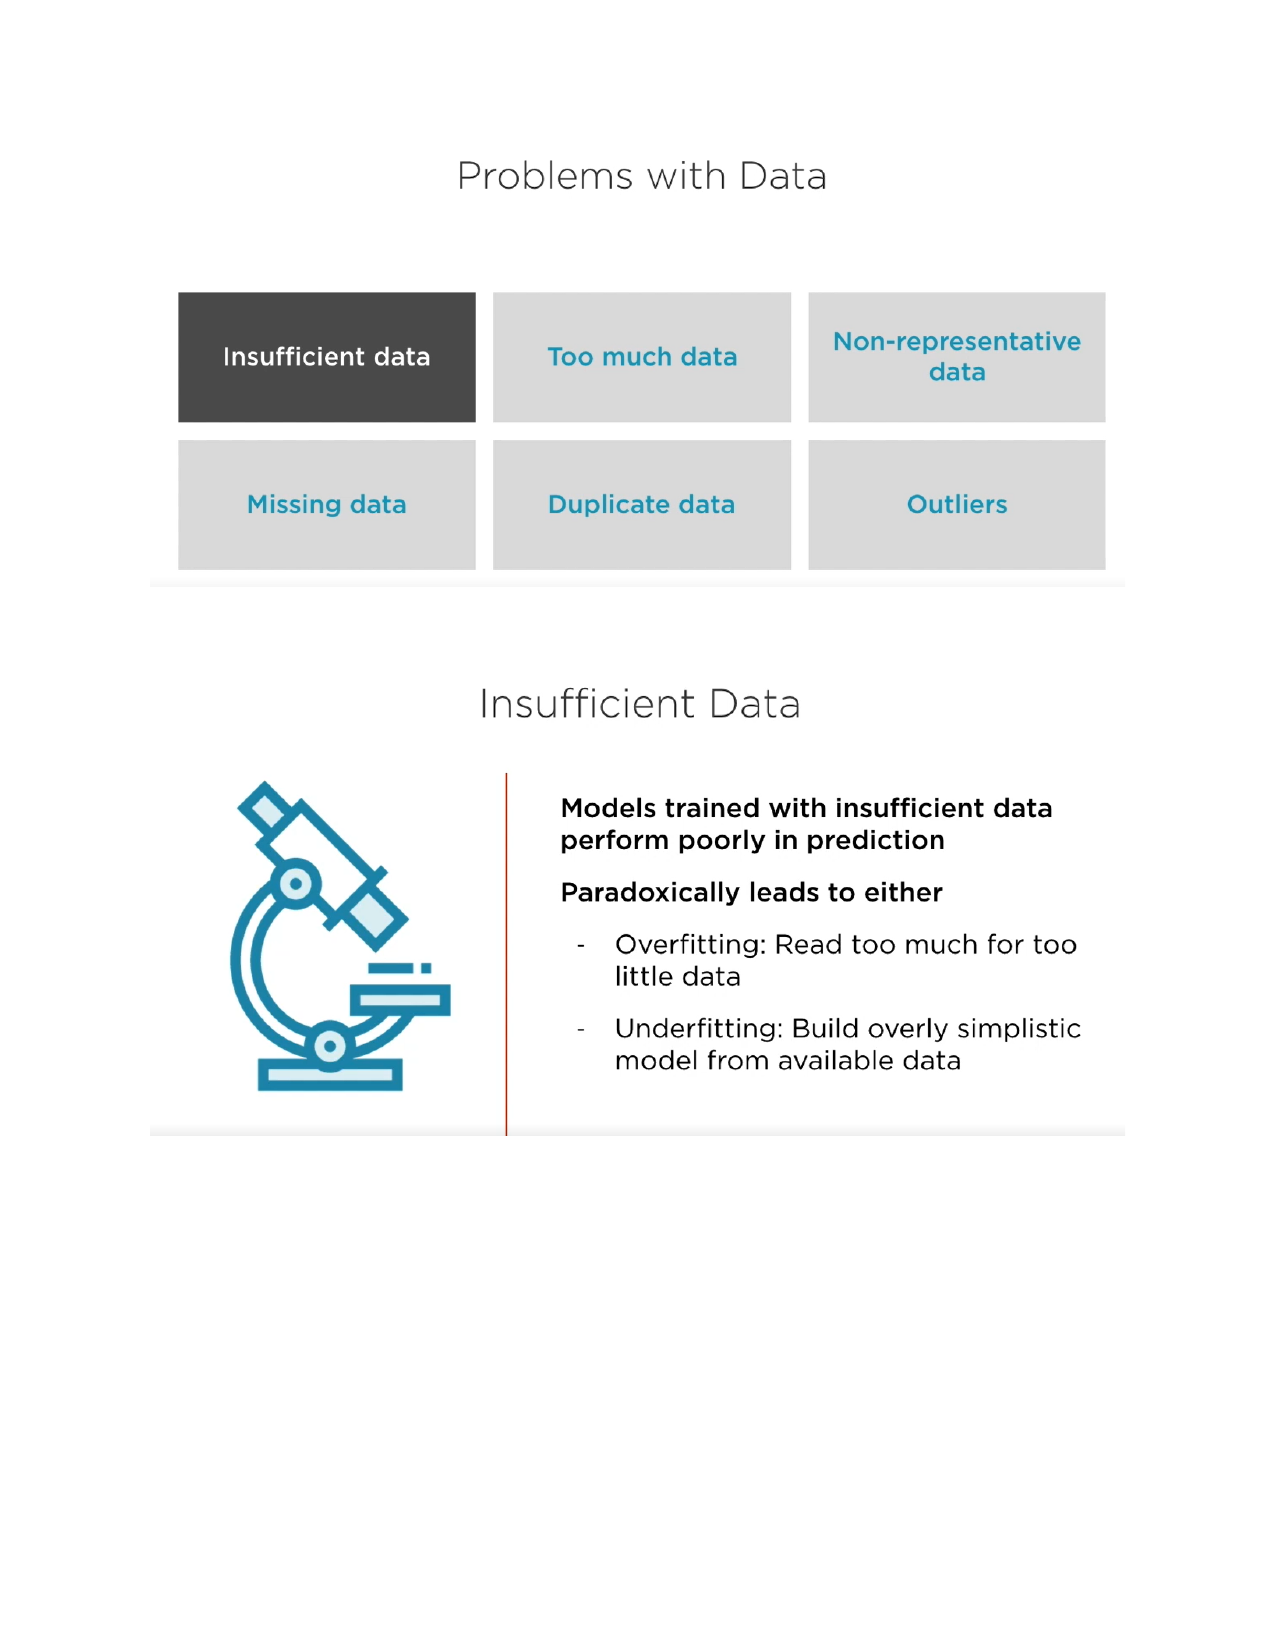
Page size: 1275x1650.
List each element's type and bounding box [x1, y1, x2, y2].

picture [150, 150, 1125, 587]
picture [150, 664, 1125, 1136]
